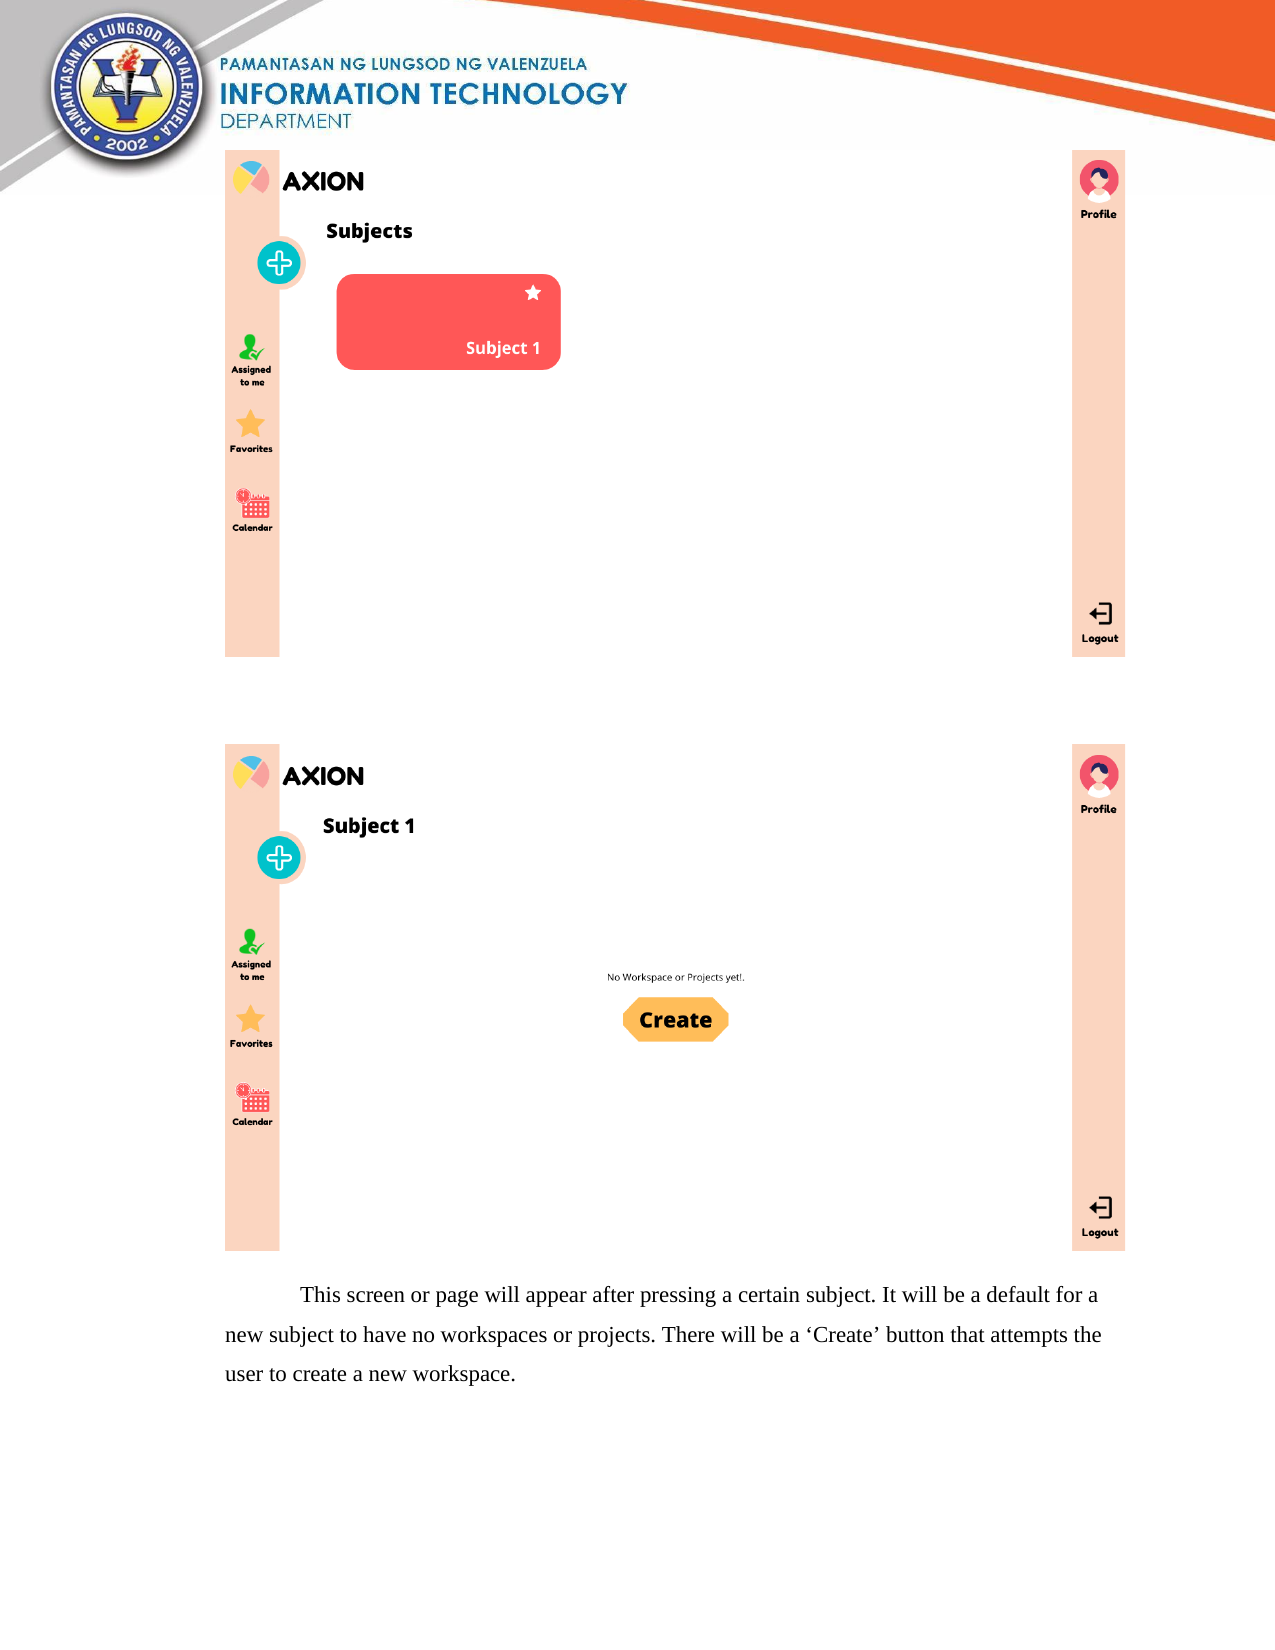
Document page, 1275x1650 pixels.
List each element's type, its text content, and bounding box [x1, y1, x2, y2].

picture [225, 744, 1125, 1251]
picture [0, 0, 1275, 657]
text This screen or page will appear after pressing a certain subject. It will be a default for a new subject to have no workspaces or projects. There will be a ‘Create’ button that attempts the user to create a new workspace. [225, 1282, 1125, 1387]
